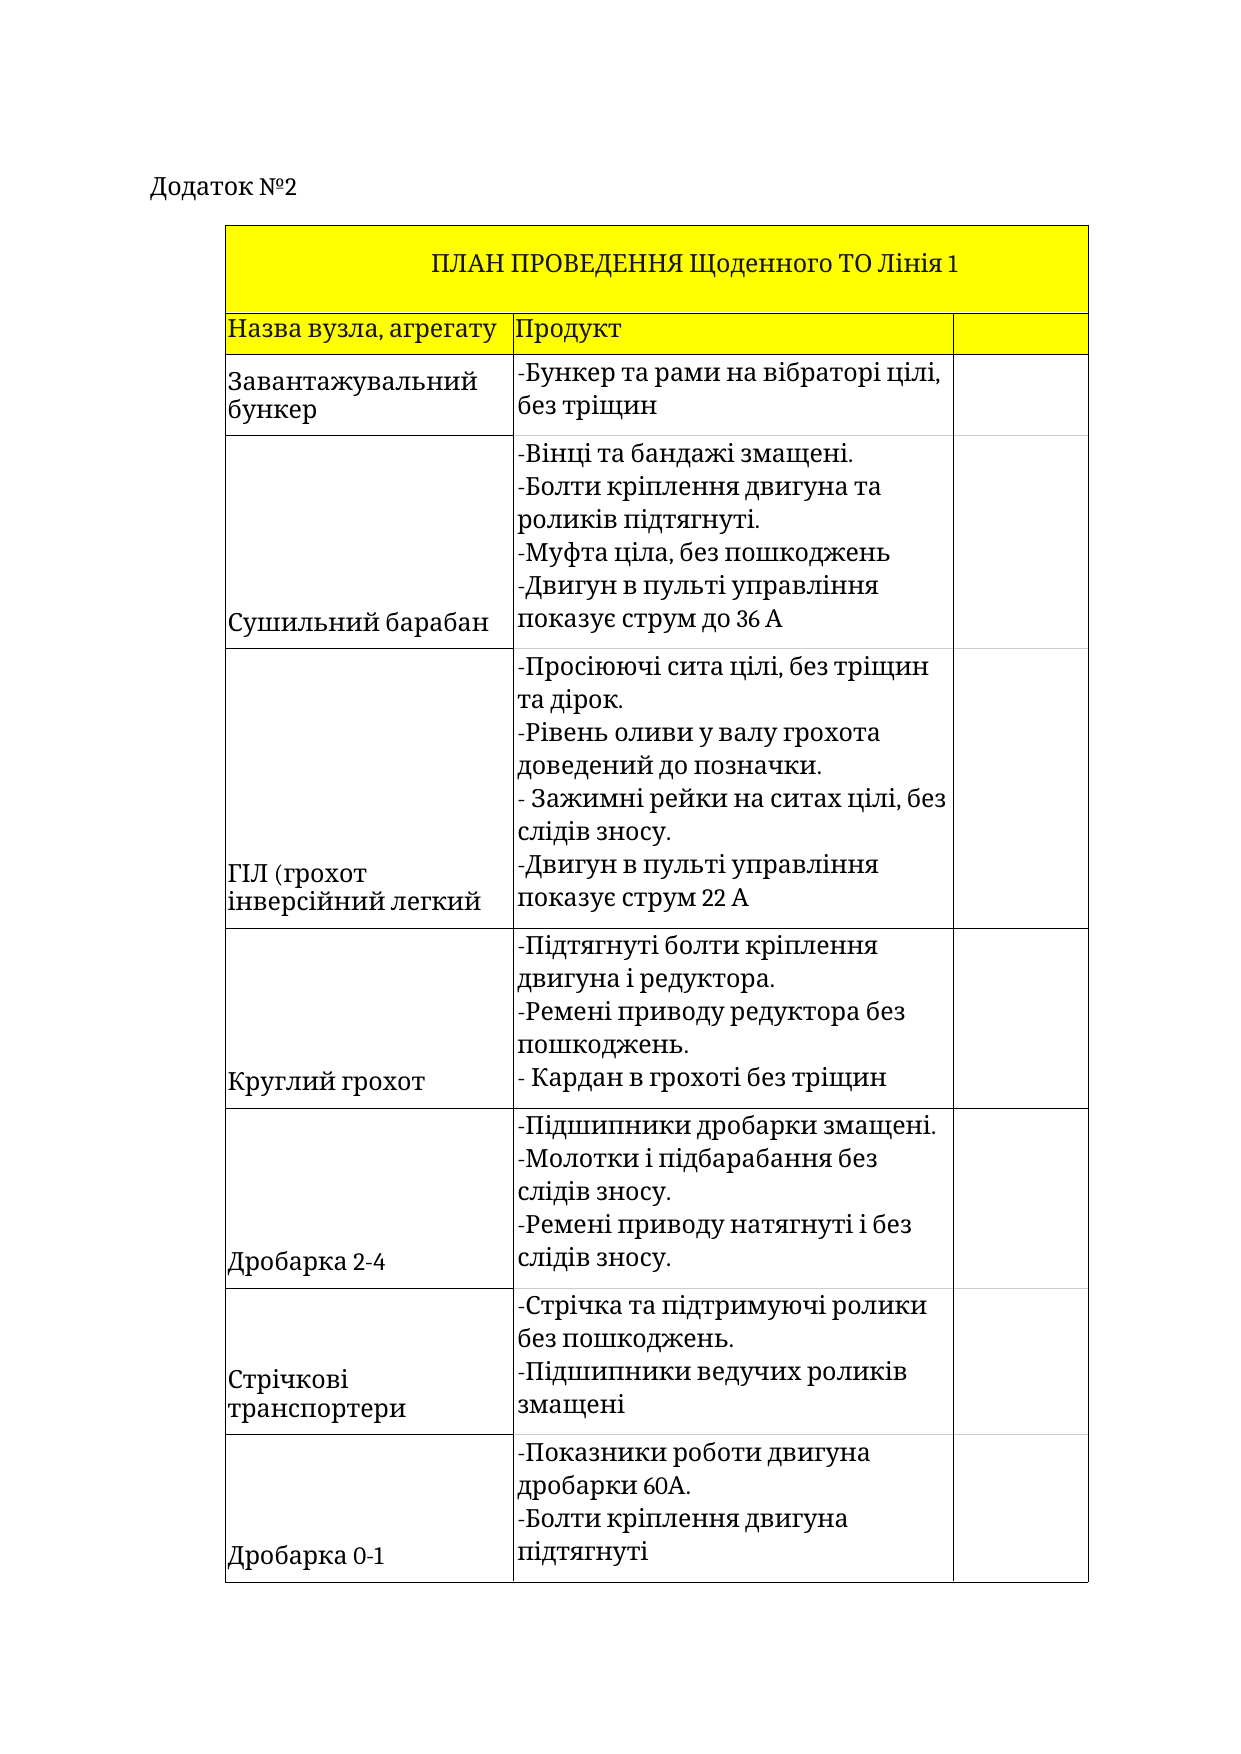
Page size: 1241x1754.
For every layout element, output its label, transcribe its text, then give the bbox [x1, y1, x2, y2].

table_cell [954, 436, 1088, 648]
table_cell [954, 1289, 1088, 1434]
table_cell Завантажувальний бункер [226, 355, 513, 435]
table_cell Продукт [514, 314, 953, 354]
table_cell -Підшипники дробарки змащені. -Молотки і підбарабання без слідів зносу. -Ремені приводу натягнуті і без слідів зносу. [514, 1109, 953, 1287]
table_cell [954, 314, 1088, 354]
table_cell Назва вузла, агрегату [226, 314, 513, 354]
table_cell -Стрічка та підтримуючі ролики без пошкоджень. -Підшипники ведучих роликів змащені [514, 1289, 953, 1434]
table_cell [954, 1435, 1088, 1581]
table_cell -Просіюючі сита цілі, без тріщин та дірок. -Рівень оливи у валу грохота доведений до позначки. - Зажимні рейки на ситах цілі, без слідів зносу. -Двигун в пульті управління показує струм 22 А [514, 649, 953, 927]
table_cell Дробарка 0-1 [226, 1435, 513, 1581]
table_cell -Показники роботи двигуна дробарки 60А. -Болти кріплення двигуна підтягнуті [514, 1435, 953, 1581]
table_cell Стрічкові транспортери [226, 1289, 513, 1434]
table_cell [954, 1109, 1088, 1287]
table_cell -Бункер та рами на вібраторі цілі, без тріщин [514, 355, 953, 435]
table_cell Сушильний барабан [226, 436, 513, 648]
table_cell -Підтягнуті болти кріплення двигуна і редуктора. -Ремені приводу редуктора без пошкоджень. - Кардан в грохоті без тріщин [514, 929, 953, 1107]
table_cell Дробарка 2-4 [226, 1109, 513, 1287]
table_cell Круглий грохот [226, 929, 513, 1107]
subtitle Додаток №2 [150, 173, 1090, 202]
table_cell [954, 929, 1088, 1107]
table_cell [954, 355, 1088, 435]
table_header ПЛАН ПРОВЕДЕННЯ Щоденного ТО Лінія 1 [226, 226, 1088, 312]
table_cell [954, 649, 1088, 927]
table_cell -Вінці та бандажі змащені. -Болти кріплення двигуна та роликів підтягнуті. -Муфта ціла, без пошкоджень -Двигун в пульті управління показує струм до 36 А [514, 436, 953, 648]
table_cell ГІЛ (грохот інверсійний легкий [226, 649, 513, 927]
